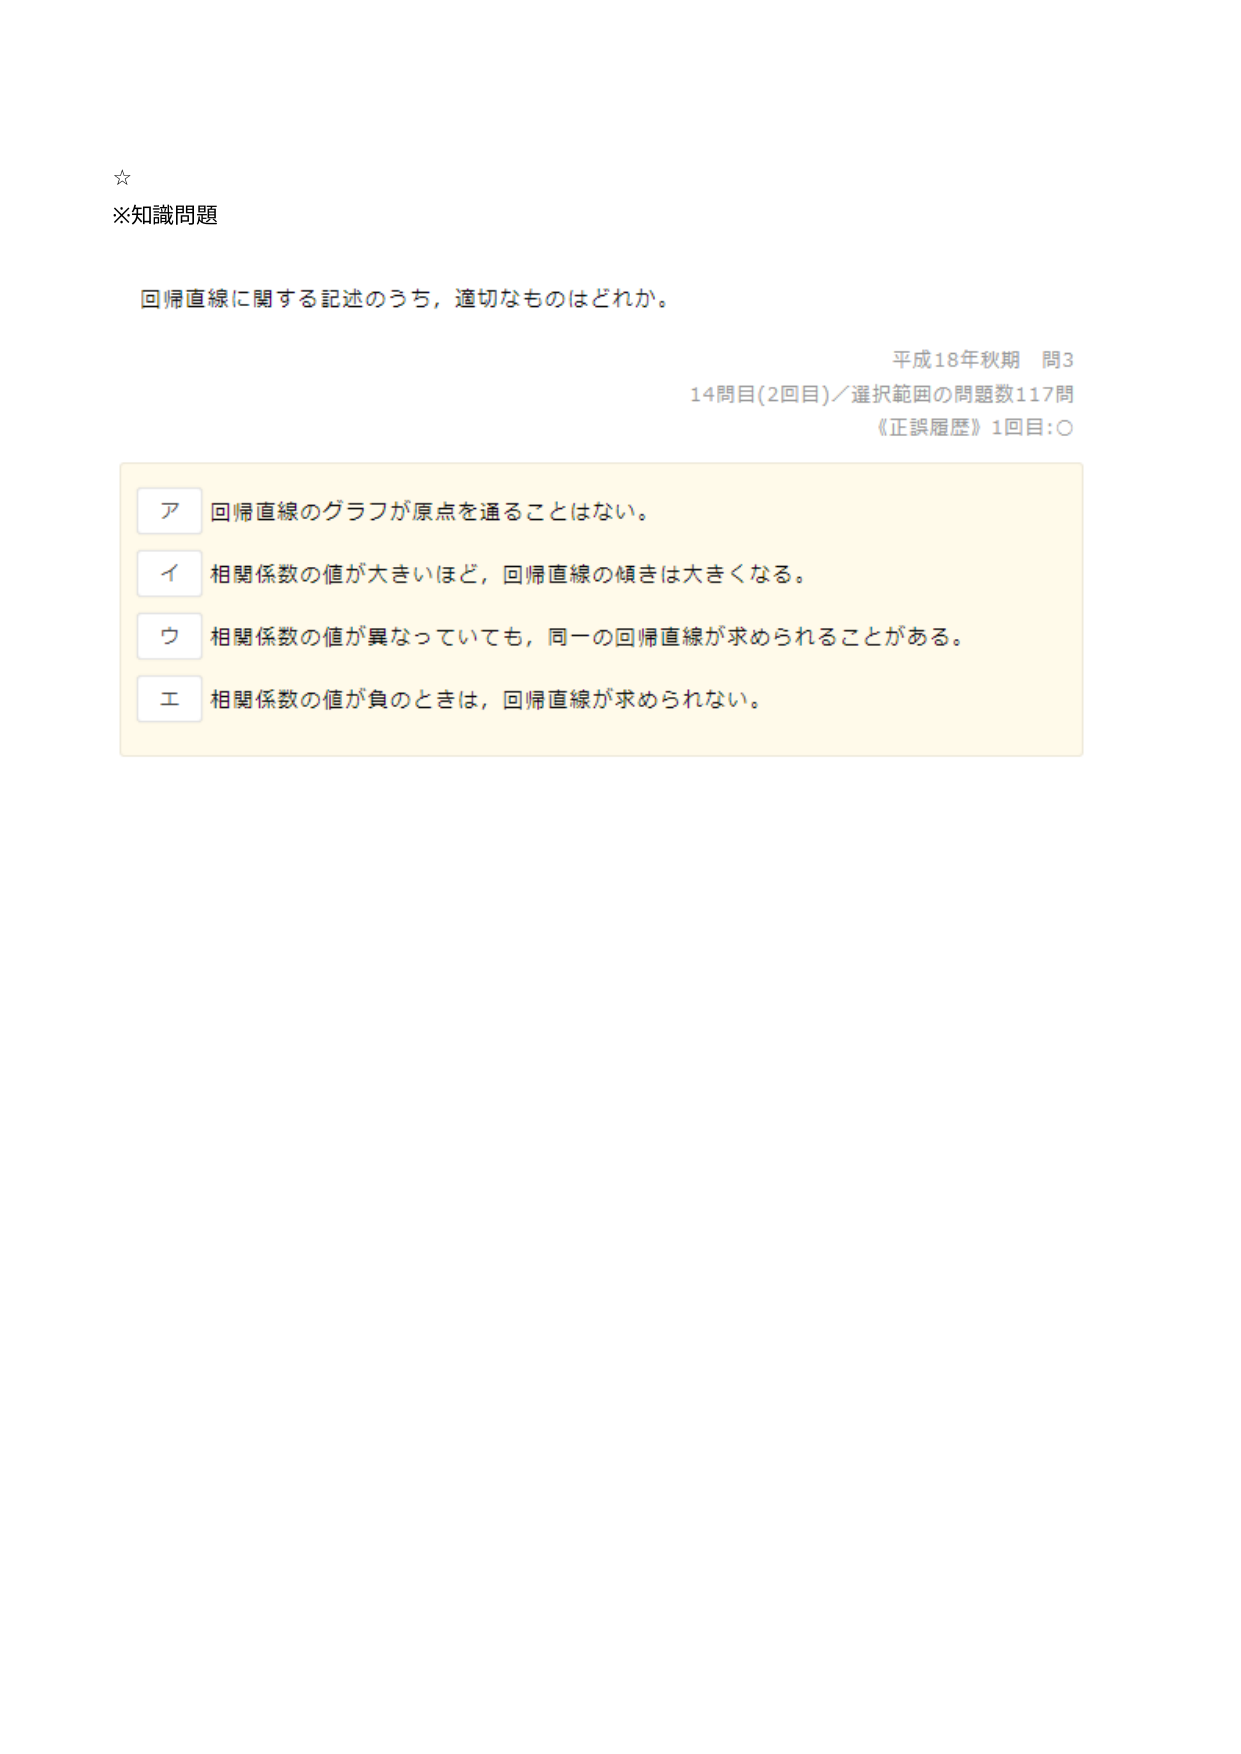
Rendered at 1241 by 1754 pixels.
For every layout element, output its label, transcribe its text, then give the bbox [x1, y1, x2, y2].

text ☆ [112, 158, 1128, 196]
text ※知識問題 [112, 196, 1128, 233]
picture [112, 270, 1090, 779]
